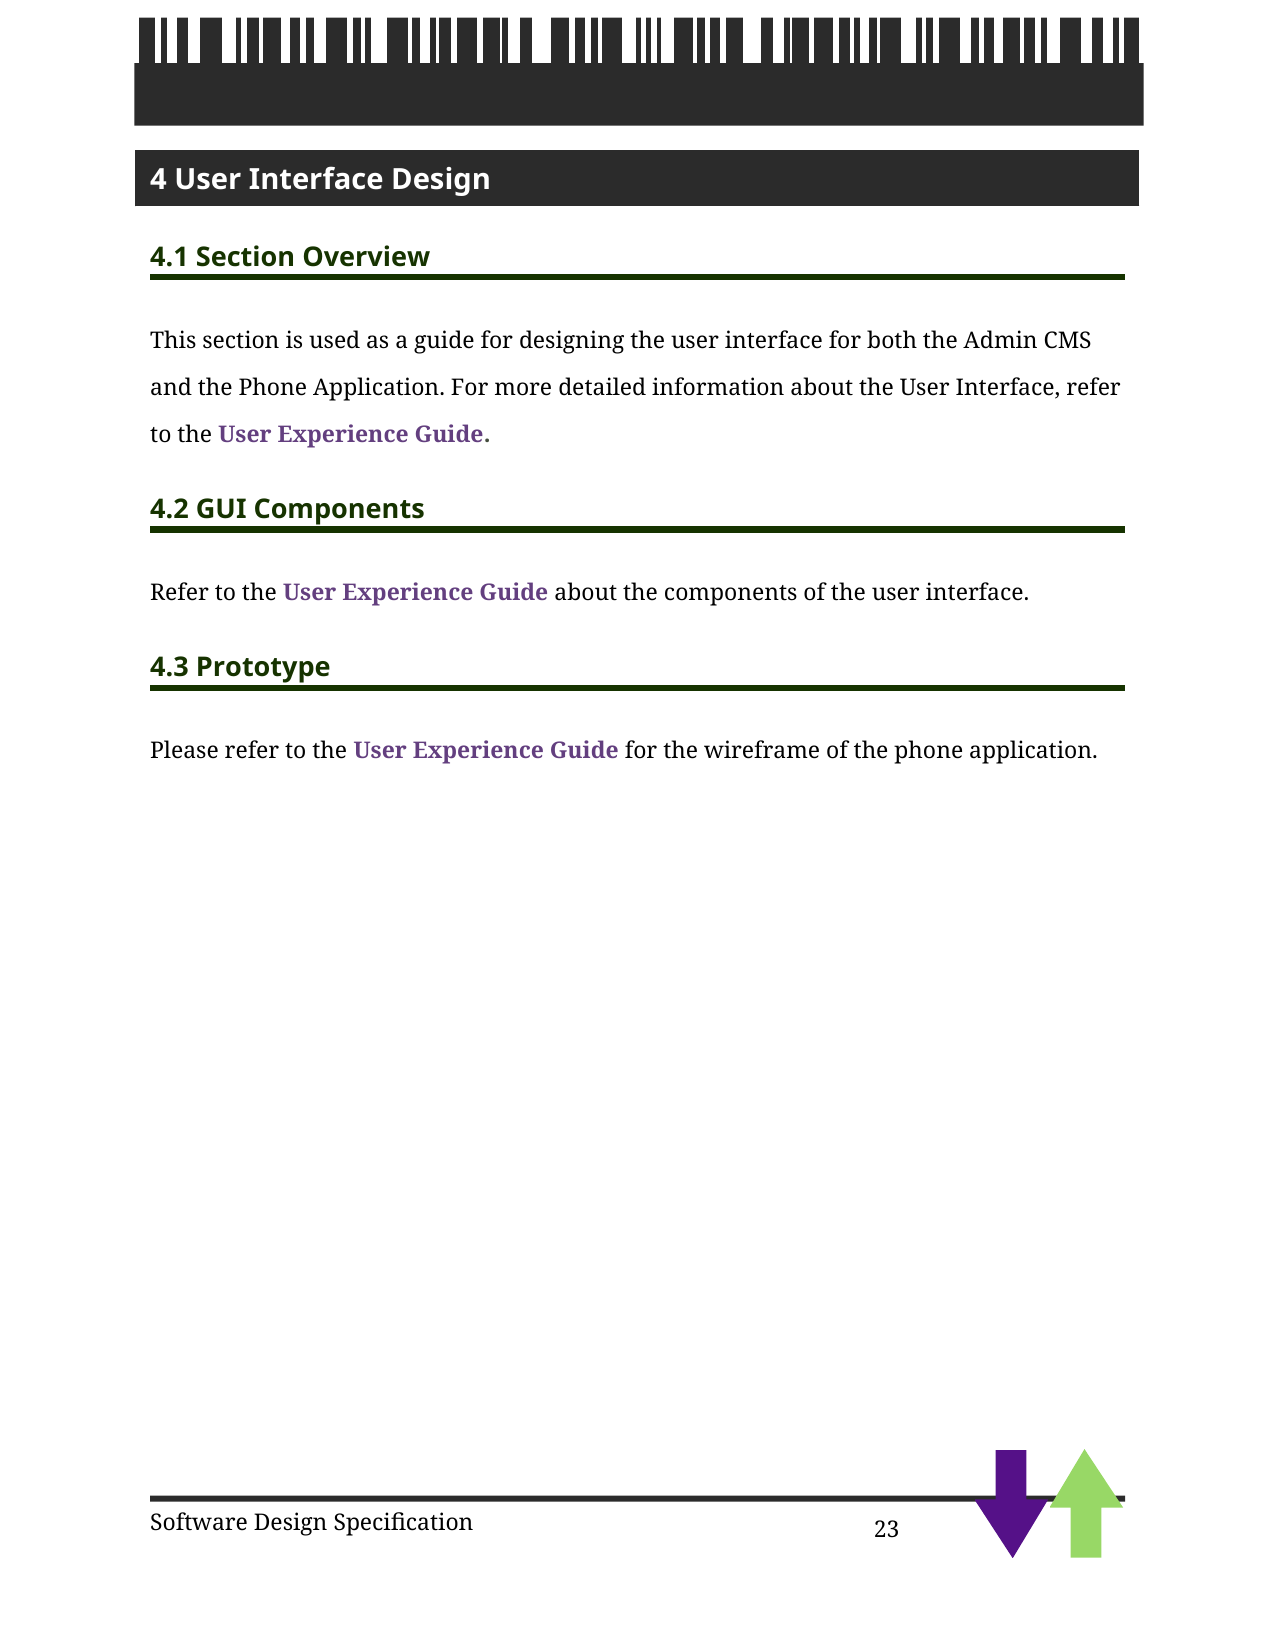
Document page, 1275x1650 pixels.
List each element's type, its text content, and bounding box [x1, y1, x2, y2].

text This section is used as a guide for designing the user interface for both the Admin CMS and the Phone Application. For more detailed information about the User Interface, refer to the User Experience Guide. [150, 324, 1125, 449]
subtitle 4.1 Section Overview [150, 237, 1125, 274]
subtitle 4.2 GUI Components [150, 489, 1125, 526]
subtitle 4 User Interface Design [142, 156, 1133, 200]
text Please refer to the User Experience Guide for the wireframe of the phone application. [150, 734, 1125, 766]
text Refer to the User Experience Guide about the components of the user interface. [150, 576, 1125, 607]
subtitle 4.3 Prototype [150, 648, 1125, 685]
